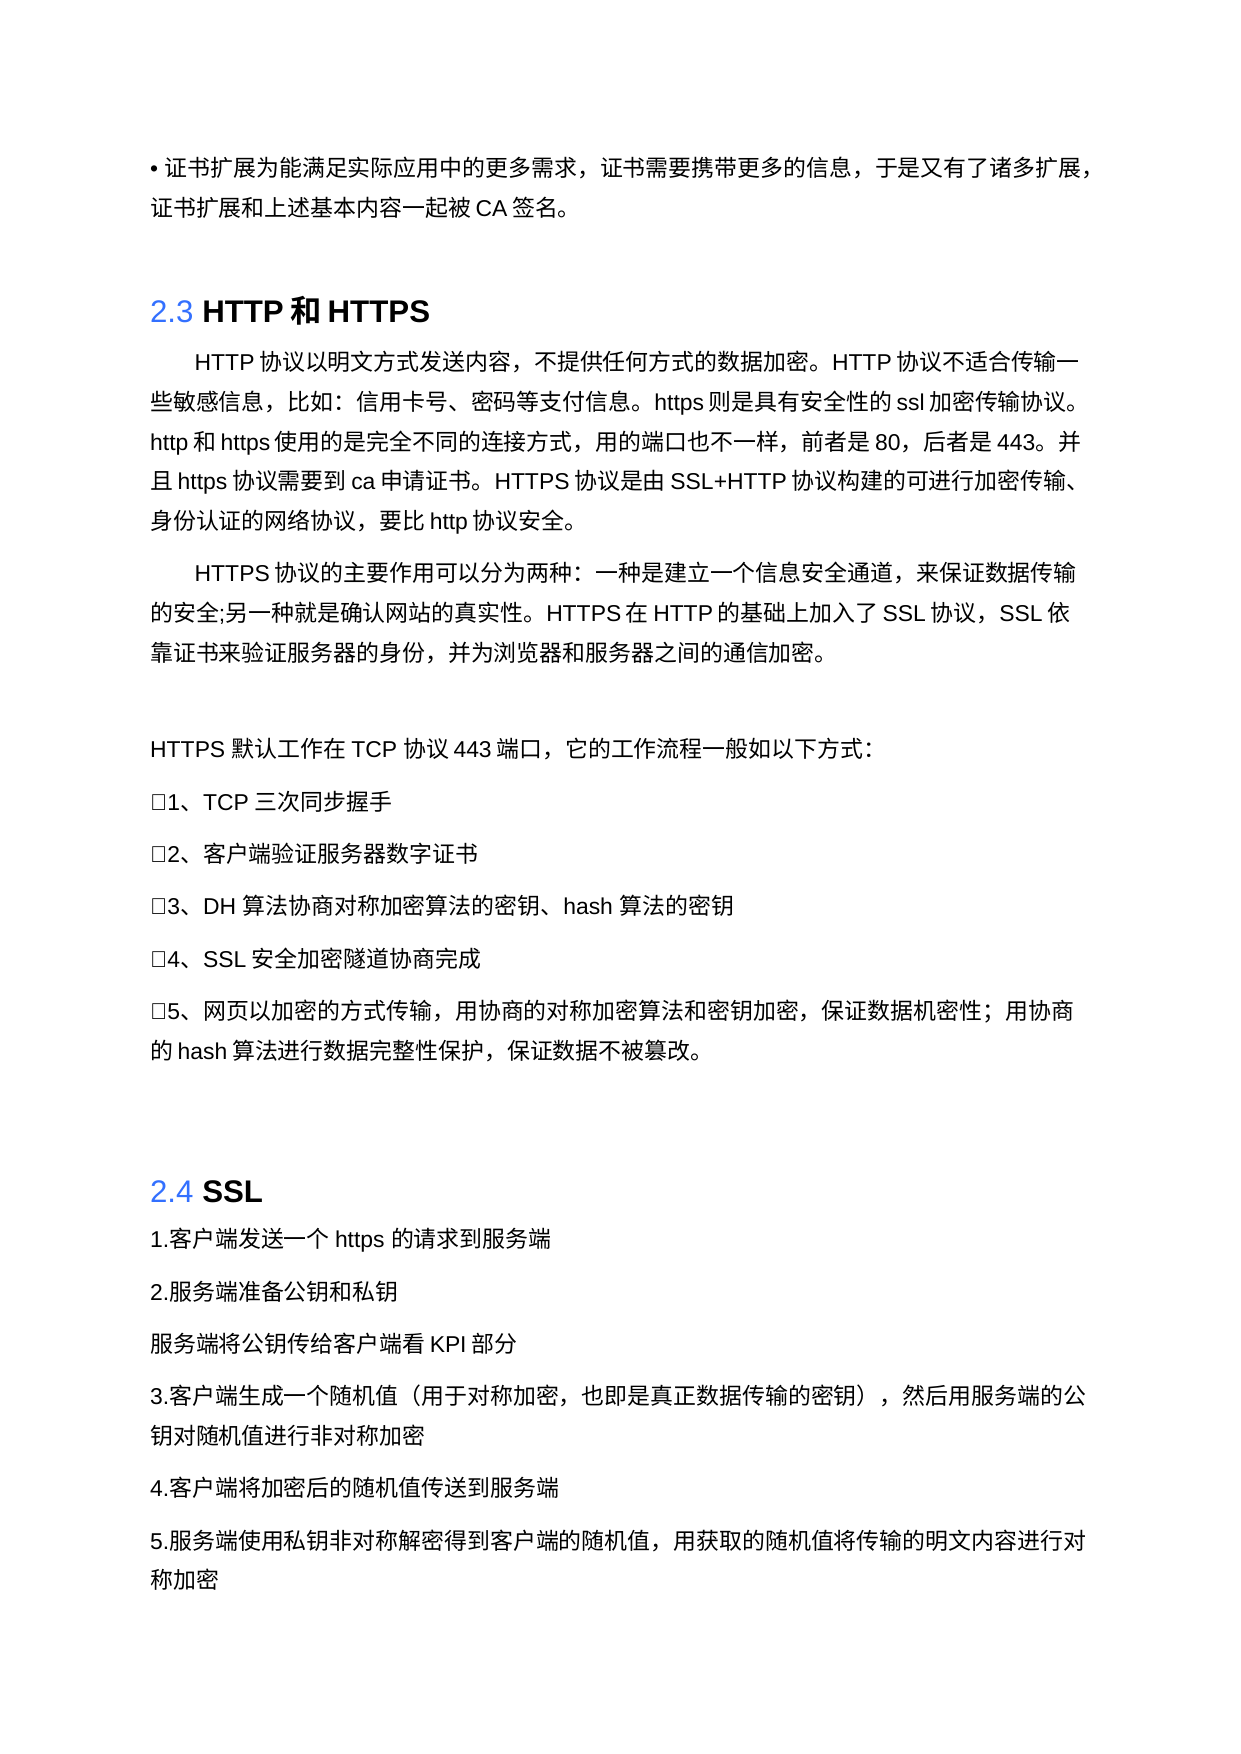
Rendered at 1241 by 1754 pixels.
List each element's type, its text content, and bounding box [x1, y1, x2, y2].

text 4、SSL 安全加密隧道协商完成 [150, 940, 1090, 974]
text 5.服务端使用私钥非对称解密得到客户端的随机值，用获取的随机值将传输的明文内容进行对称加密 [150, 1523, 1090, 1596]
text HTTPS 默认工作在 TCP 协议443端口，它的工作流程一般如以下方式： [150, 731, 1090, 764]
text • 证书扩展为能满足实际应用中的更多需求，证书需要携带更多的信息，于是又有了诸多扩展，证书扩展和上述基本内容一起被CA签名。 [150, 150, 1090, 223]
text 1.客户端发送一个 https 的请求到服务端 [150, 1221, 1090, 1254]
text HTTP协议以明文方式发送内容，不提供任何方式的数据加密。HTTP协议不适合传输一些敏感信息，比如：信用卡号、密码等支付信息。https则是具有安全性的ssl加密传输协议。http和https使用的是完全不同的连接方式，用的端口也不一样，前者是80，后者是443。并且https协议需要到ca申请证书。HTTPS协议是由SSL+HTTP协议构建的可进行加密传输、身份认证的网络协议，要比http协议安全。 [150, 344, 1090, 536]
text 2.服务端准备公钥和私钥 [150, 1274, 1090, 1307]
text 3.客户端生成一个随机值（用于对称加密，也即是真正数据传输的密钥），然后用服务端的公钥对随机值进行非对称加密 [150, 1378, 1090, 1451]
text 5、网页以加密的方式传输，用协商的对称加密算法和密钥加密，保证数据机密性；用协商的hash算法进行数据完整性保护，保证数据不被篡改。 [150, 993, 1090, 1066]
text 2、客户端验证服务器数字证书 [150, 836, 1090, 869]
text 4.客户端将加密后的随机值传送到服务端 [150, 1470, 1090, 1503]
text 服务端将公钥传给客户端看KPI部分 [150, 1326, 1090, 1359]
text 3、DH 算法协商对称加密算法的密钥、hash 算法的密钥 [150, 888, 1090, 921]
text HTTPS协议的主要作用可以分为两种：一种是建立一个信息安全通道，来保证数据传输的安全;另一种就是确认网站的真实性。HTTPS在HTTP的基础上加入了SSL协议，SSL依靠证书来验证服务器的身份，并为浏览器和服务器之间的通信加密。 [150, 555, 1090, 668]
text 1、TCP 三次同步握手 [150, 783, 1090, 817]
